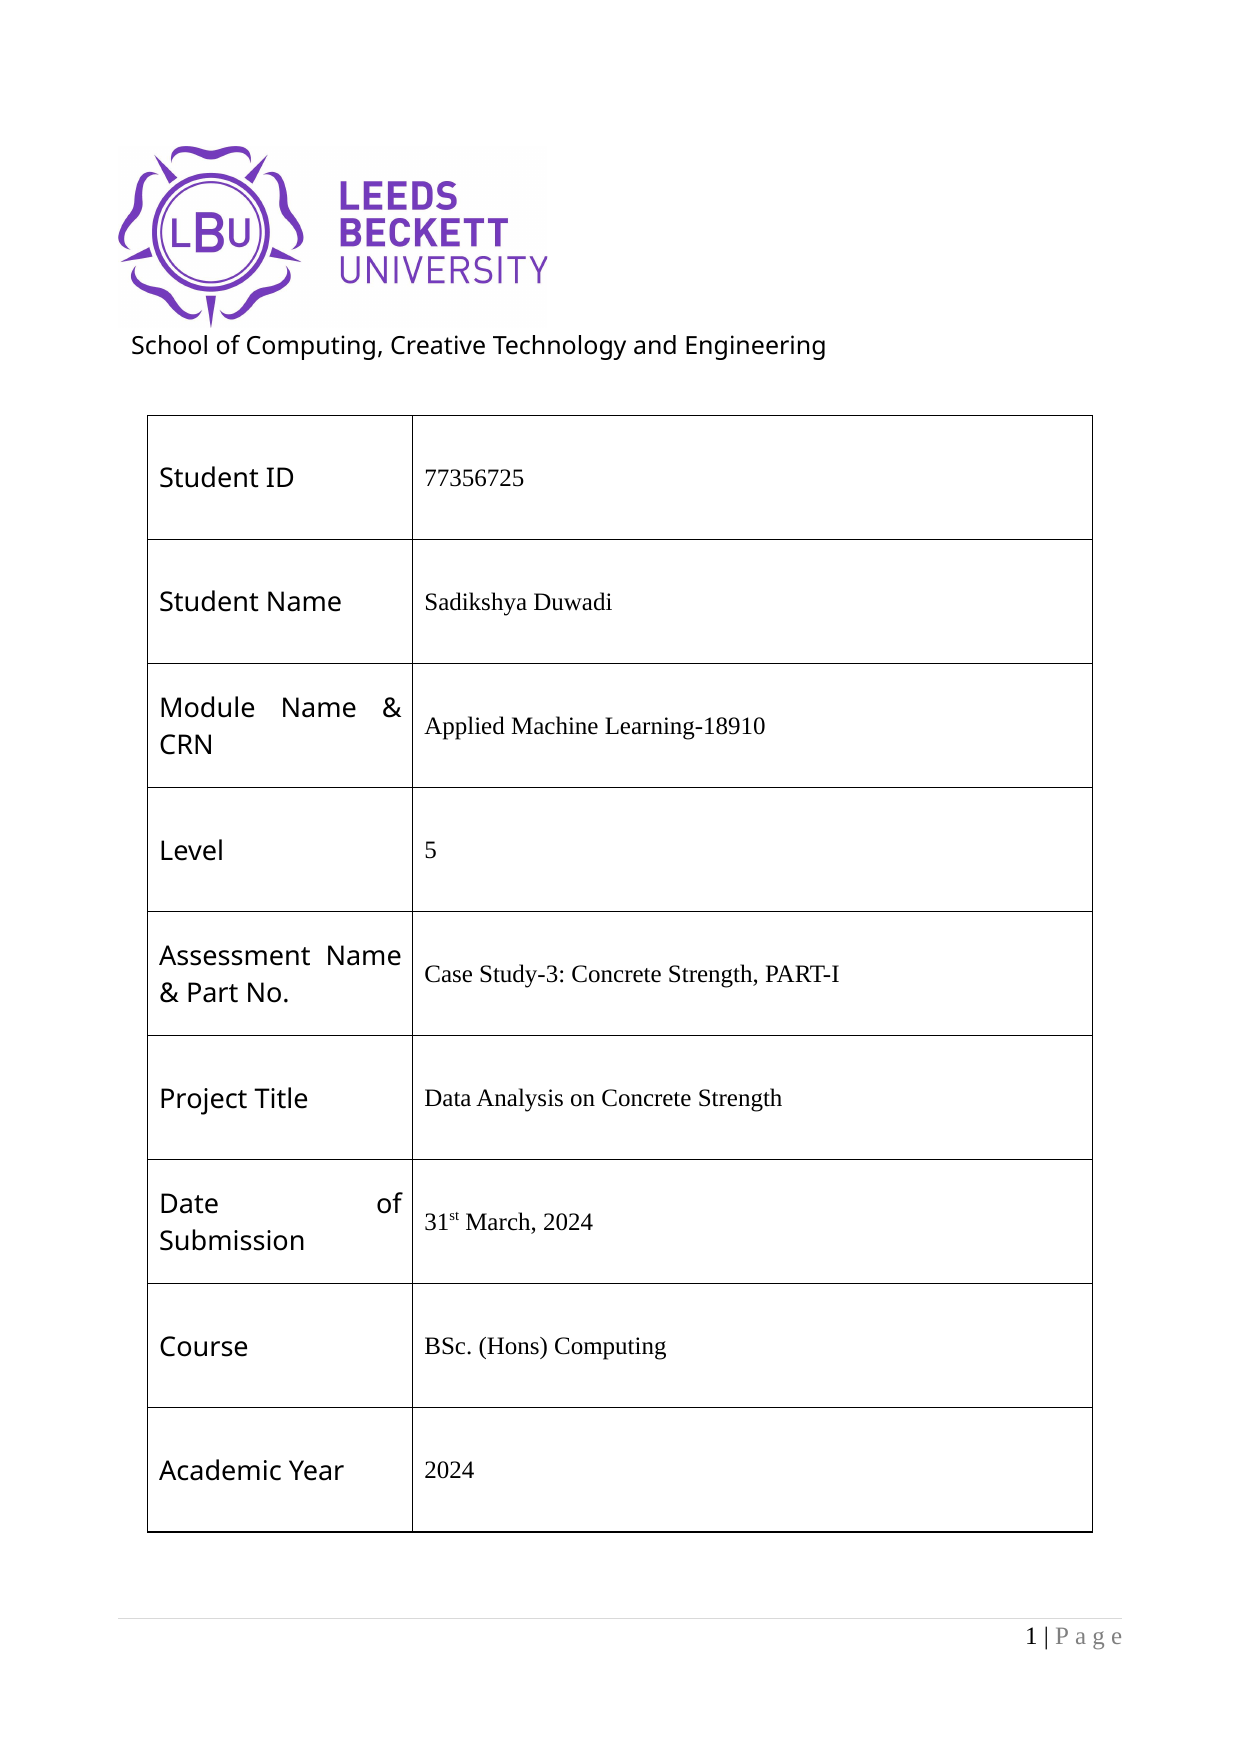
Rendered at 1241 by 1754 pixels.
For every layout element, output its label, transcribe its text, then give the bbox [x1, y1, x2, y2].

table_cell 2024 [413, 1408, 1092, 1531]
table_cell Module Name & CRN [148, 664, 412, 787]
table_cell Data Analysis on Concrete Strength [413, 1036, 1092, 1159]
table_cell Applied Machine Learning-18910 [413, 664, 1092, 787]
table_cell Assessment Name & Part No. [148, 912, 412, 1035]
picture [118, 146, 548, 328]
table_cell BSc. (Hons) Computing [413, 1284, 1092, 1407]
table_cell Academic Year [148, 1408, 412, 1531]
table_cell Project Title [148, 1036, 412, 1159]
table_header Student ID [148, 416, 412, 539]
table_cell 31st March, 2024 [413, 1160, 1092, 1283]
table_cell Case Study-3: Concrete Strength, PART-I [413, 912, 1092, 1035]
table_cell Sadikshya Duwadi [413, 540, 1092, 663]
table_cell Course [148, 1284, 412, 1407]
table_cell Date of Submission [148, 1160, 412, 1283]
table_cell Level [148, 788, 412, 911]
table_cell 5 [413, 788, 1092, 911]
table_cell Student Name [148, 540, 412, 663]
table_header 77356725 [413, 416, 1092, 539]
text School of Computing, Creative Technology and Engineering [118, 328, 1122, 362]
